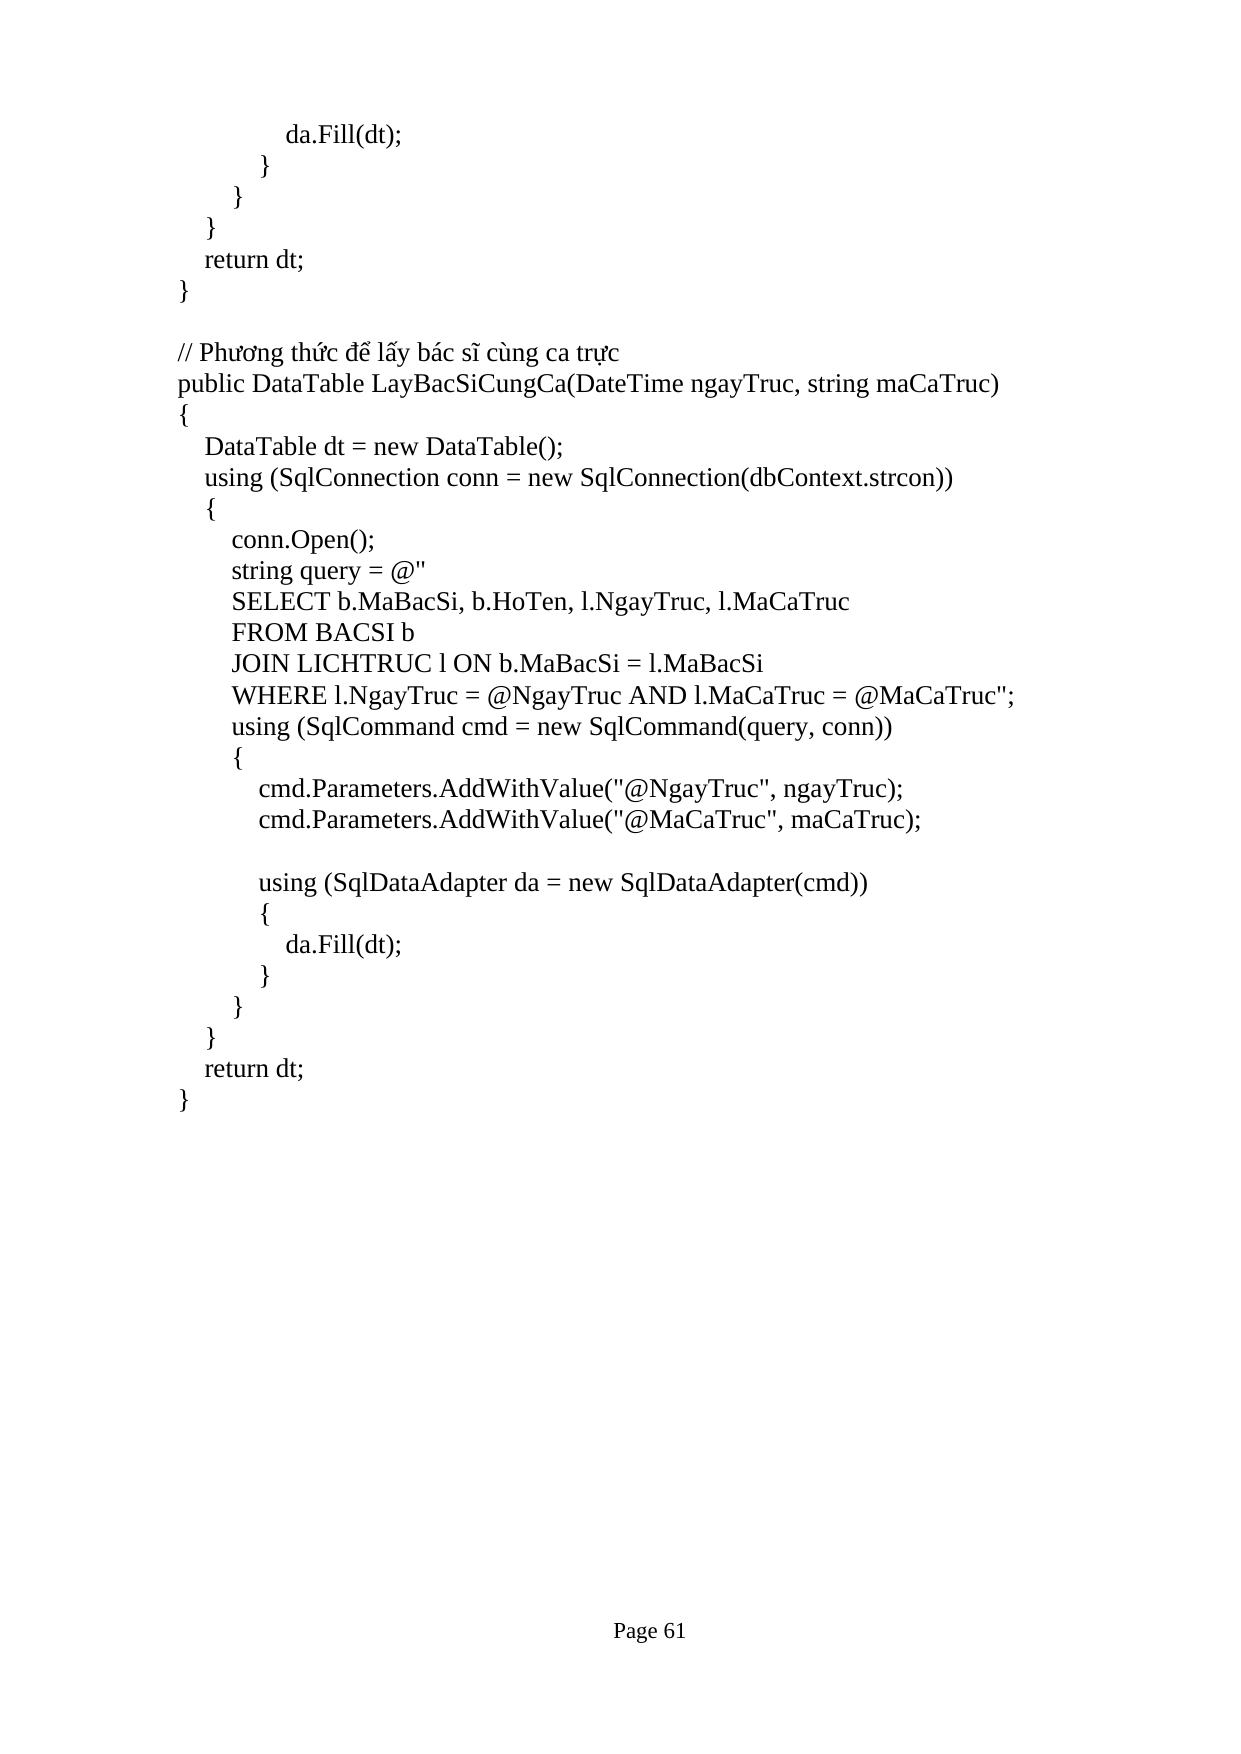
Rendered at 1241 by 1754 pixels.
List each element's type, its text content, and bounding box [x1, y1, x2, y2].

text conn.Open(); [177, 523, 1122, 554]
text } [177, 212, 1122, 243]
text return dt; [177, 1052, 1122, 1084]
text // Phương thức để lấy bác sĩ cùng ca trực [177, 336, 1122, 367]
text FROM BACSI b [177, 616, 1122, 648]
text WHERE l.NgayTruc = @NgayTruc AND l.MaCaTruc = @MaCaTruc"; [177, 679, 1122, 710]
text DataTable dt = new DataTable(); [177, 429, 1122, 461]
text cmd.Parameters.AddWithValue("@MaCaTruc", maCaTruc); [177, 803, 1122, 834]
text da.Fill(dt); [177, 118, 1122, 149]
text } [177, 149, 1122, 180]
text { [177, 398, 1122, 429]
text } [177, 1021, 1122, 1052]
text } [177, 959, 1122, 990]
text using (SqlCommand cmd = new SqlCommand(query, conn)) [177, 710, 1122, 741]
text public DataTable LayBacSiCungCa(DateTime ngayTruc, string maCaTruc) [177, 367, 1122, 398]
text { [177, 741, 1122, 772]
text string query = @" [177, 554, 1122, 585]
text } [177, 180, 1122, 212]
text } [177, 274, 1122, 305]
text da.Fill(dt); [177, 928, 1122, 959]
text { [177, 492, 1122, 523]
text } [177, 990, 1122, 1021]
text } [177, 1084, 1122, 1115]
text { [177, 897, 1122, 928]
text return dt; [177, 243, 1122, 274]
text JOIN LICHTRUC l ON b.MaBacSi = l.MaBacSi [177, 648, 1122, 679]
text cmd.Parameters.AddWithValue("@NgayTruc", ngayTruc); [177, 772, 1122, 803]
text using (SqlDataAdapter da = new SqlDataAdapter(cmd)) [177, 866, 1122, 897]
text SELECT b.MaBacSi, b.HoTen, l.NgayTruc, l.MaCaTruc [177, 585, 1122, 616]
text using (SqlConnection conn = new SqlConnection(dbContext.strcon)) [177, 461, 1122, 492]
